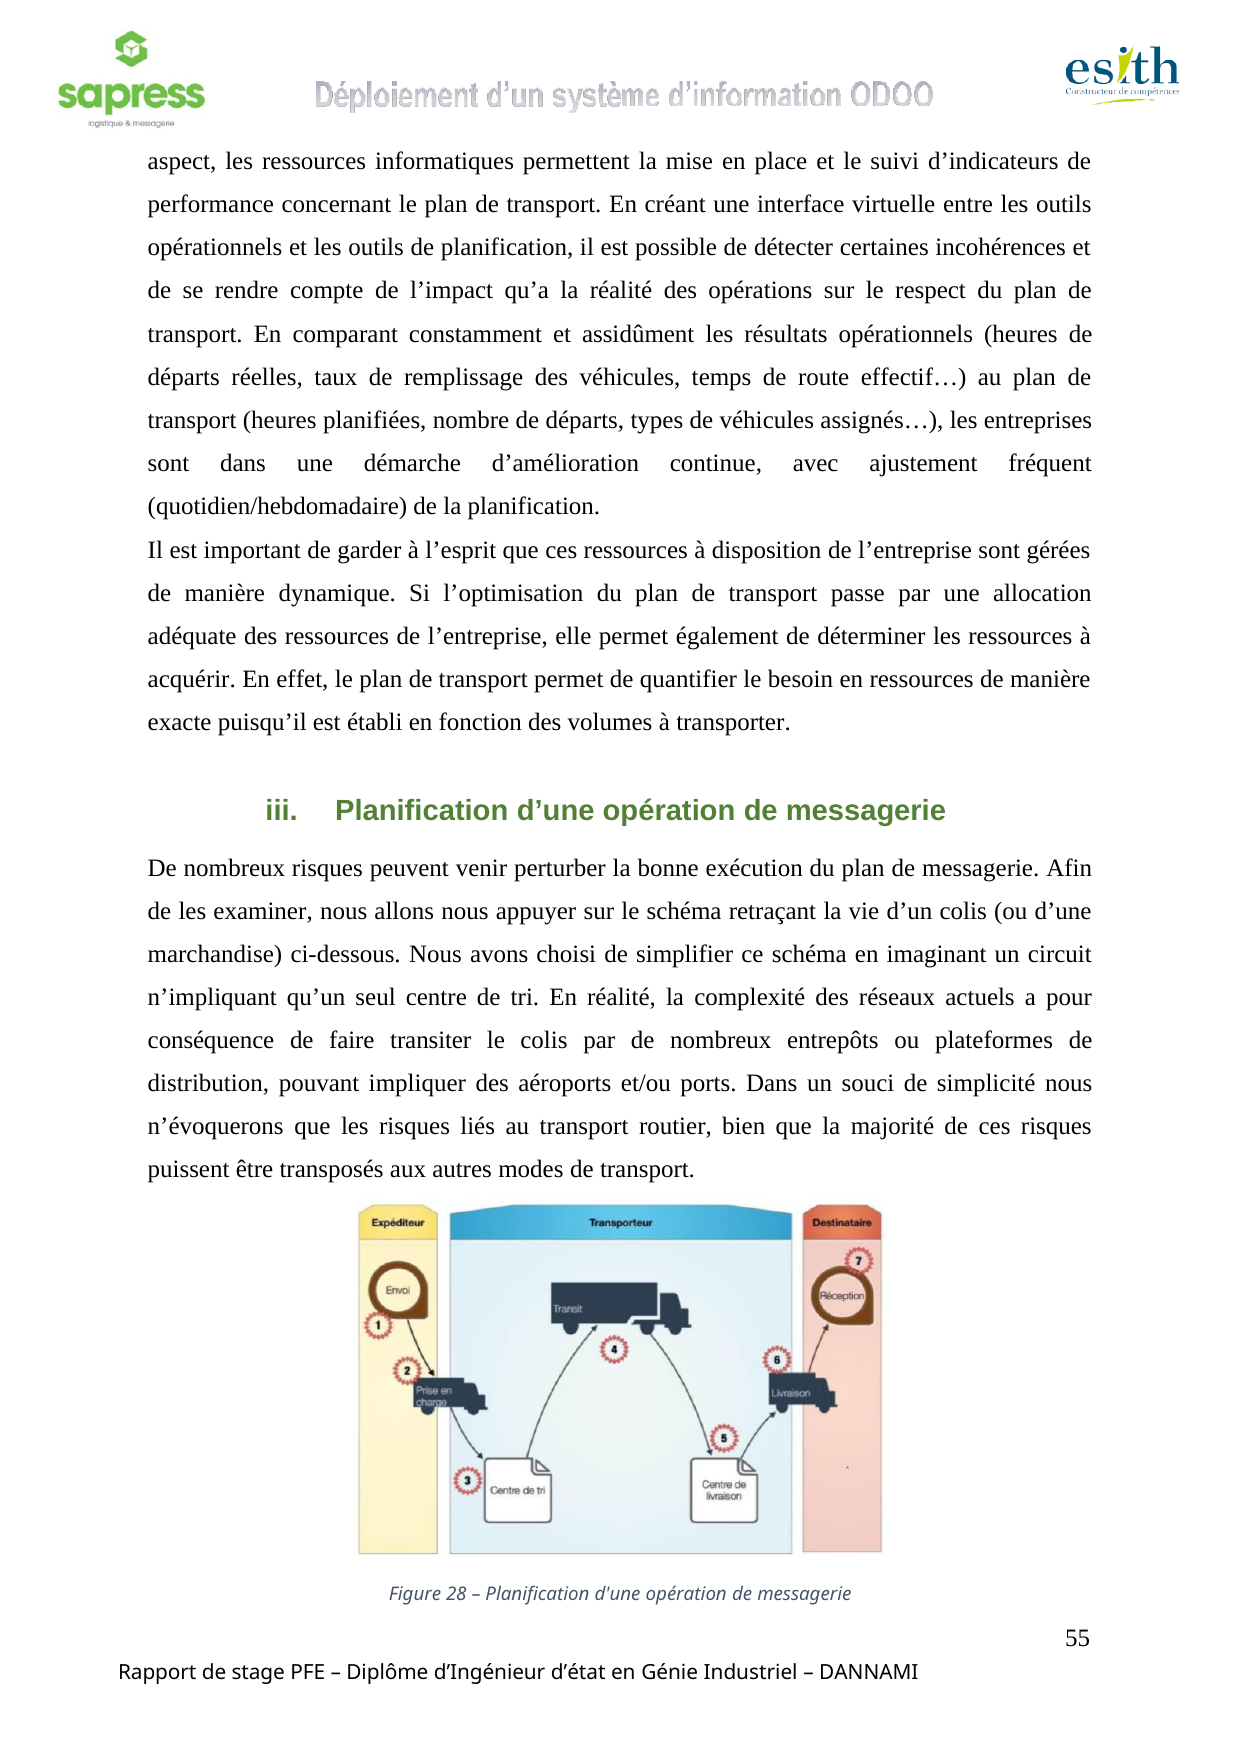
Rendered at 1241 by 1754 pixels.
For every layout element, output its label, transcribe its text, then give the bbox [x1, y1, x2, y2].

picture [622, 80, 933, 106]
picture [1065, 40, 1180, 106]
text Il est important de garder à l’esprit que ces ressources à disposition de l’entreprise sont gérées de manière dynamique. Si l’optimisation du plan de transport passe par une allocation adéquate des ressources de l’entreprise, elle permet également de déterminer les ressources à acquérir. En effet, le plan de transport permet de quantifier le besoin en ressources de manière exacte puisqu’il est établi en fonction des volumes à transporter. [147, 535, 1092, 736]
picture [352, 1197, 888, 1555]
picture [316, 80, 621, 113]
text Figure 28 – Planification d'une opération de messagerie [52, 1580, 1188, 1605]
text De nombreux risques peuvent venir perturber la bonne exécution du plan de messagerie. Afin de les examiner, nous allons nous appuyer sur le schéma retraçant la vie d’un colis (ou d’une marchandise) ci-dessous. Nous avons choisi de simplifier ce schéma en imaginant un circuit n’impliquant qu’un seul centre de tri. En réalité, la complexité des réseaux actuels a pour conséquence de faire transiter le colis par de nombreux entrepôts ou plateformes de distribution, pouvant impliquer des aéroports et/ou ports. Dans un souci de simplicité nous n’évoquerons que les risques liés au transport routier, bien que la majorité de ces risques puissent être transposés aux autres modes de transport. [147, 853, 1093, 1183]
subtitle Planification d’une opération de messagerie [265, 793, 1217, 827]
picture [56, 29, 209, 129]
text aspect, les ressources informatiques permettent la mise en place et le suivi d’indicateurs de performance concernant le plan de transport. En créant une interface virtuelle entre les outils opérationnels et les outils de planification, il est possible de détecter certaines incohérences et de se rendre compte de l’impact qu’a la réalité des opérations sur le respect du plan de transport. En comparant constamment et assidûment les résultats opérationnels (heures de départs réelles, taux de remplissage des véhicules, temps de route effectif…) au plan de transport (heures planifiées, nombre de départs, types de véhicules assignés…), les entreprises sont dans une démarche d’amélioration continue, avec ajustement fréquent (quotidien/hebdomadaire) de la planification. [147, 146, 1092, 520]
